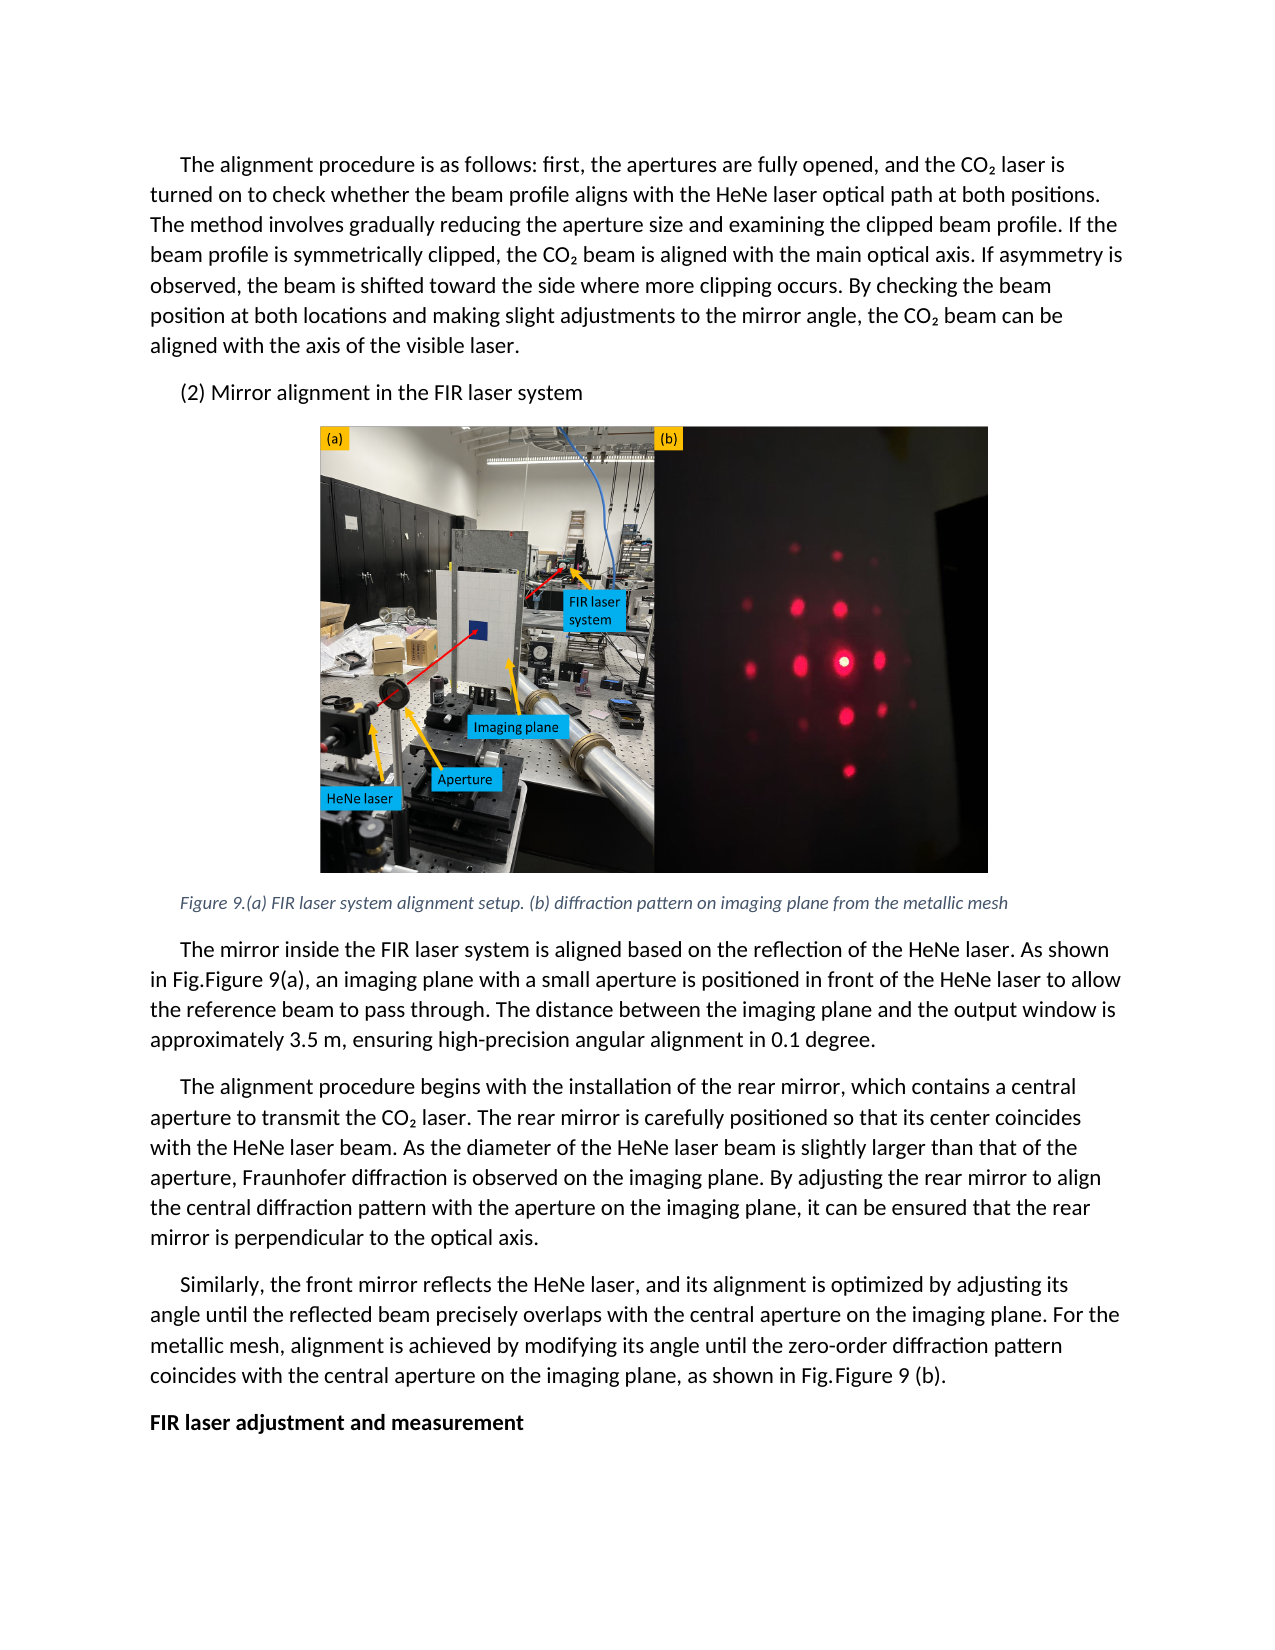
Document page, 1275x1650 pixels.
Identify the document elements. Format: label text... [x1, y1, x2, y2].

picture [317, 425, 988, 873]
text Similarly, the front mirror reflects the HeNe laser, and its alignment is optimized by adjusting its angle until the reflected beam precisely overlaps with the central aperture on the imaging plane. For the metallic mesh, alignment is achieved by modifying its angle until the zero-order diffraction pattern coincides with the central aperture on the imaging plane, as shown in Fig.9 (b). [150, 1270, 1125, 1389]
text The alignment procedure is as follows: first, the apertures are fully opened, and the CO₂ laser is turned on to check whether the beam profile aligns with the HeNe laser optical path at both positions. The method involves gradually reducing the aperture size and examining the clipped beam profile. If the beam profile is symmetrically clipped, the CO₂ beam is aligned with the main optical axis. If asymmetry is observed, the beam is shifted toward the side where more clipping occurs. By checking the beam position at both locations and making slight adjustments to the mirror angle, the CO₂ beam can be aligned with the axis of the visible laser. [150, 150, 1125, 359]
text (2) Mirror alignment in the FIR laser system [150, 378, 1125, 406]
text The alignment procedure begins with the installation of the rear mirror, which contains a central aperture to transmit the CO₂ laser. The rear mirror is carefully positioned so that its center coincides with the HeNe laser beam. As the diameter of the HeNe laser beam is slightly larger than that of the aperture, Fraunhofer diffraction is observed on the imaging plane. By adjusting the rear mirror to align the central diffraction pattern with the aperture on the imaging plane, it can be ensured that the rear mirror is perpendicular to the optical axis. [150, 1072, 1125, 1251]
text FIR laser adjustment and measurement [150, 1408, 1125, 1436]
text The mirror inside the FIR laser system is aligned based on the reflection of the HeNe laser. As shown in Fig.9(a), an imaging plane with a small aperture is positioned in front of the HeNe laser to allow the reference beam to pass through. The distance between the imaging plane and the output window is approximately 3.5 m, ensuring high-precision angular alignment in 0.1 degree. [150, 935, 1125, 1053]
